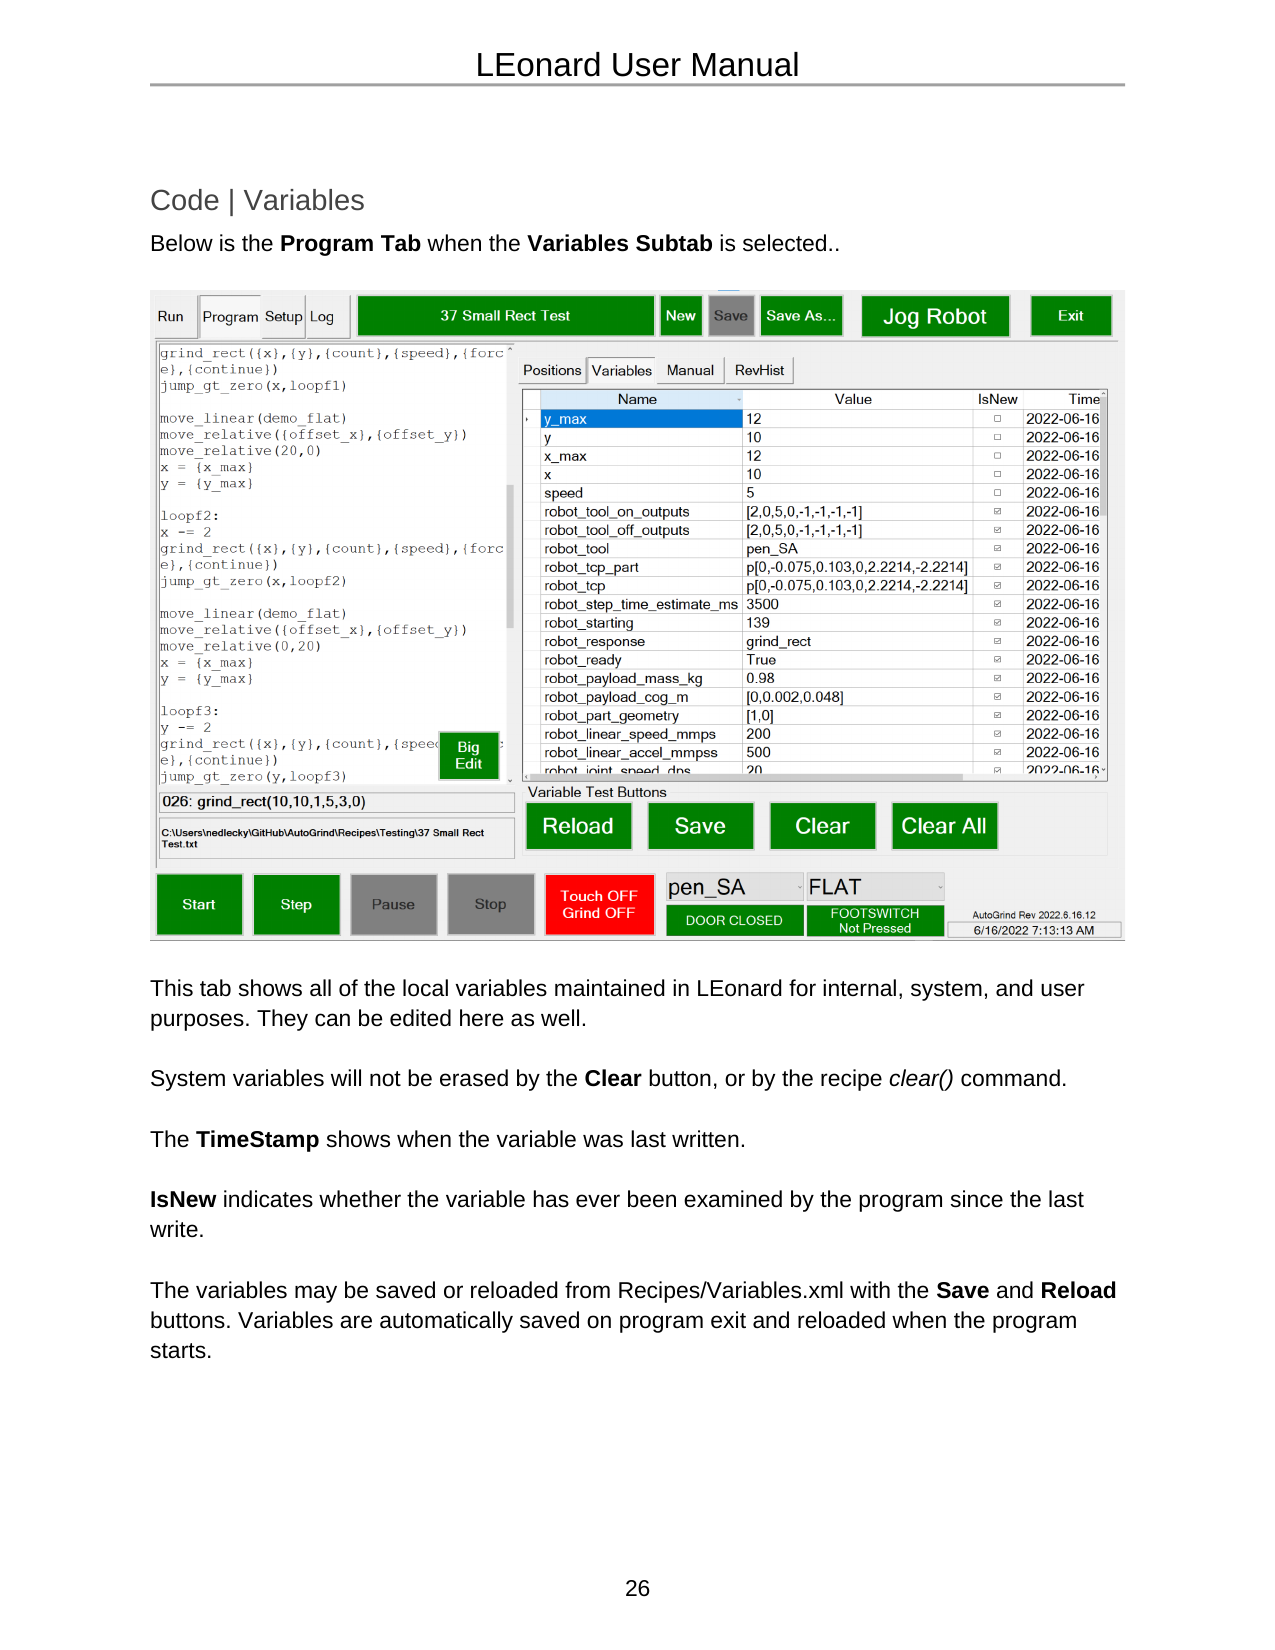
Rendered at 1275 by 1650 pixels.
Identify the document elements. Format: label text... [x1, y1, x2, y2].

text The TimeStamp shows when the variable was last written. [150, 1126, 1125, 1152]
text This tab shows all of the local variables maintained in LEonard for internal, system, and user purposes. They can be edited here as well. [150, 975, 1125, 1031]
text Below is the Program Tab when the Variables Subtab is selected.. [150, 230, 1125, 257]
text IsNew indicates whether the variable has ever been examined by the program since the last write. [150, 1186, 1125, 1243]
text System variables will not be erased by the Clear button, or by the recipe clear() command. [150, 1065, 1125, 1092]
subtitle Code | Variables [150, 183, 1125, 217]
picture [150, 290, 1125, 941]
text The variables may be saved or reloaded from Recipes/Variables.xml with the Save and Reload buttons. Variables are automatically saved on program exit and reloaded when the program starts. [150, 1277, 1125, 1363]
